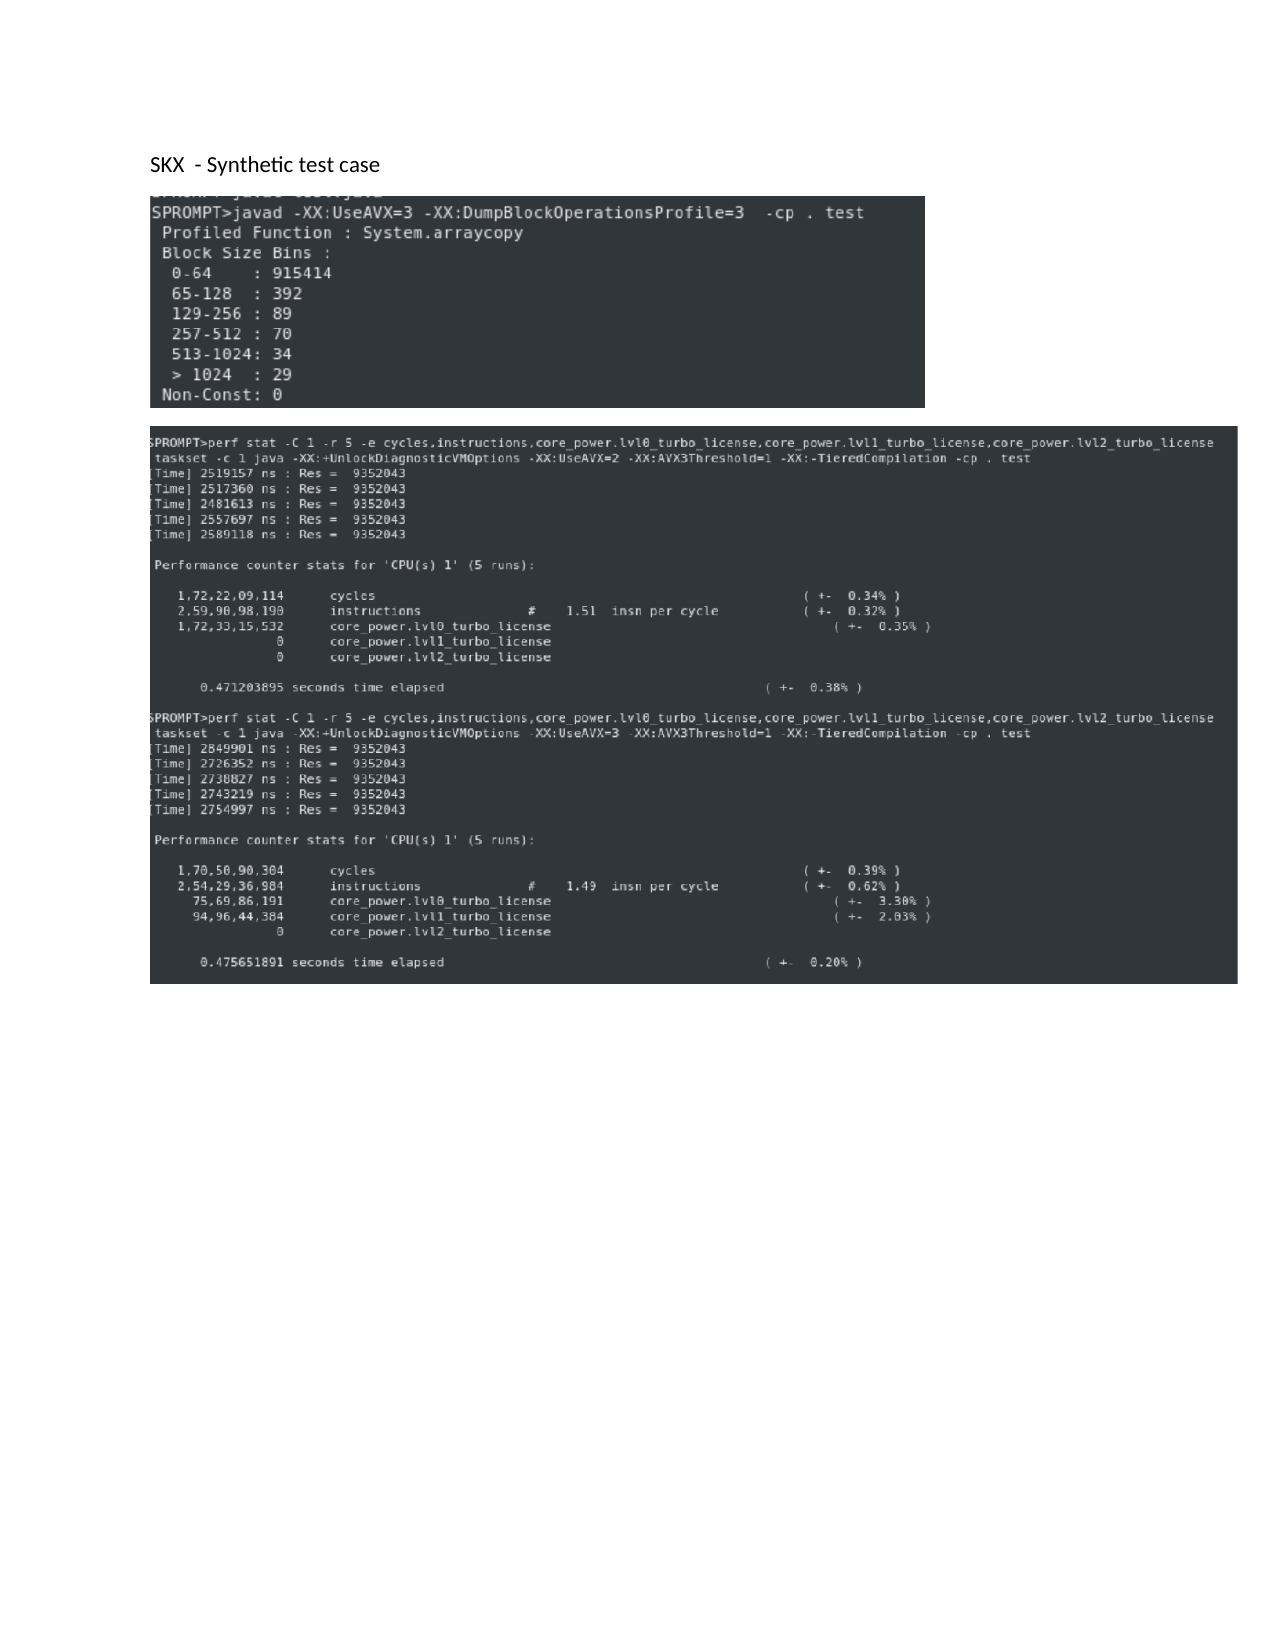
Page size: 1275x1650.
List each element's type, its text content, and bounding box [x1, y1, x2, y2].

text SKX - Synthetic test case [150, 150, 1125, 178]
picture [150, 426, 1238, 984]
picture [150, 196, 925, 408]
